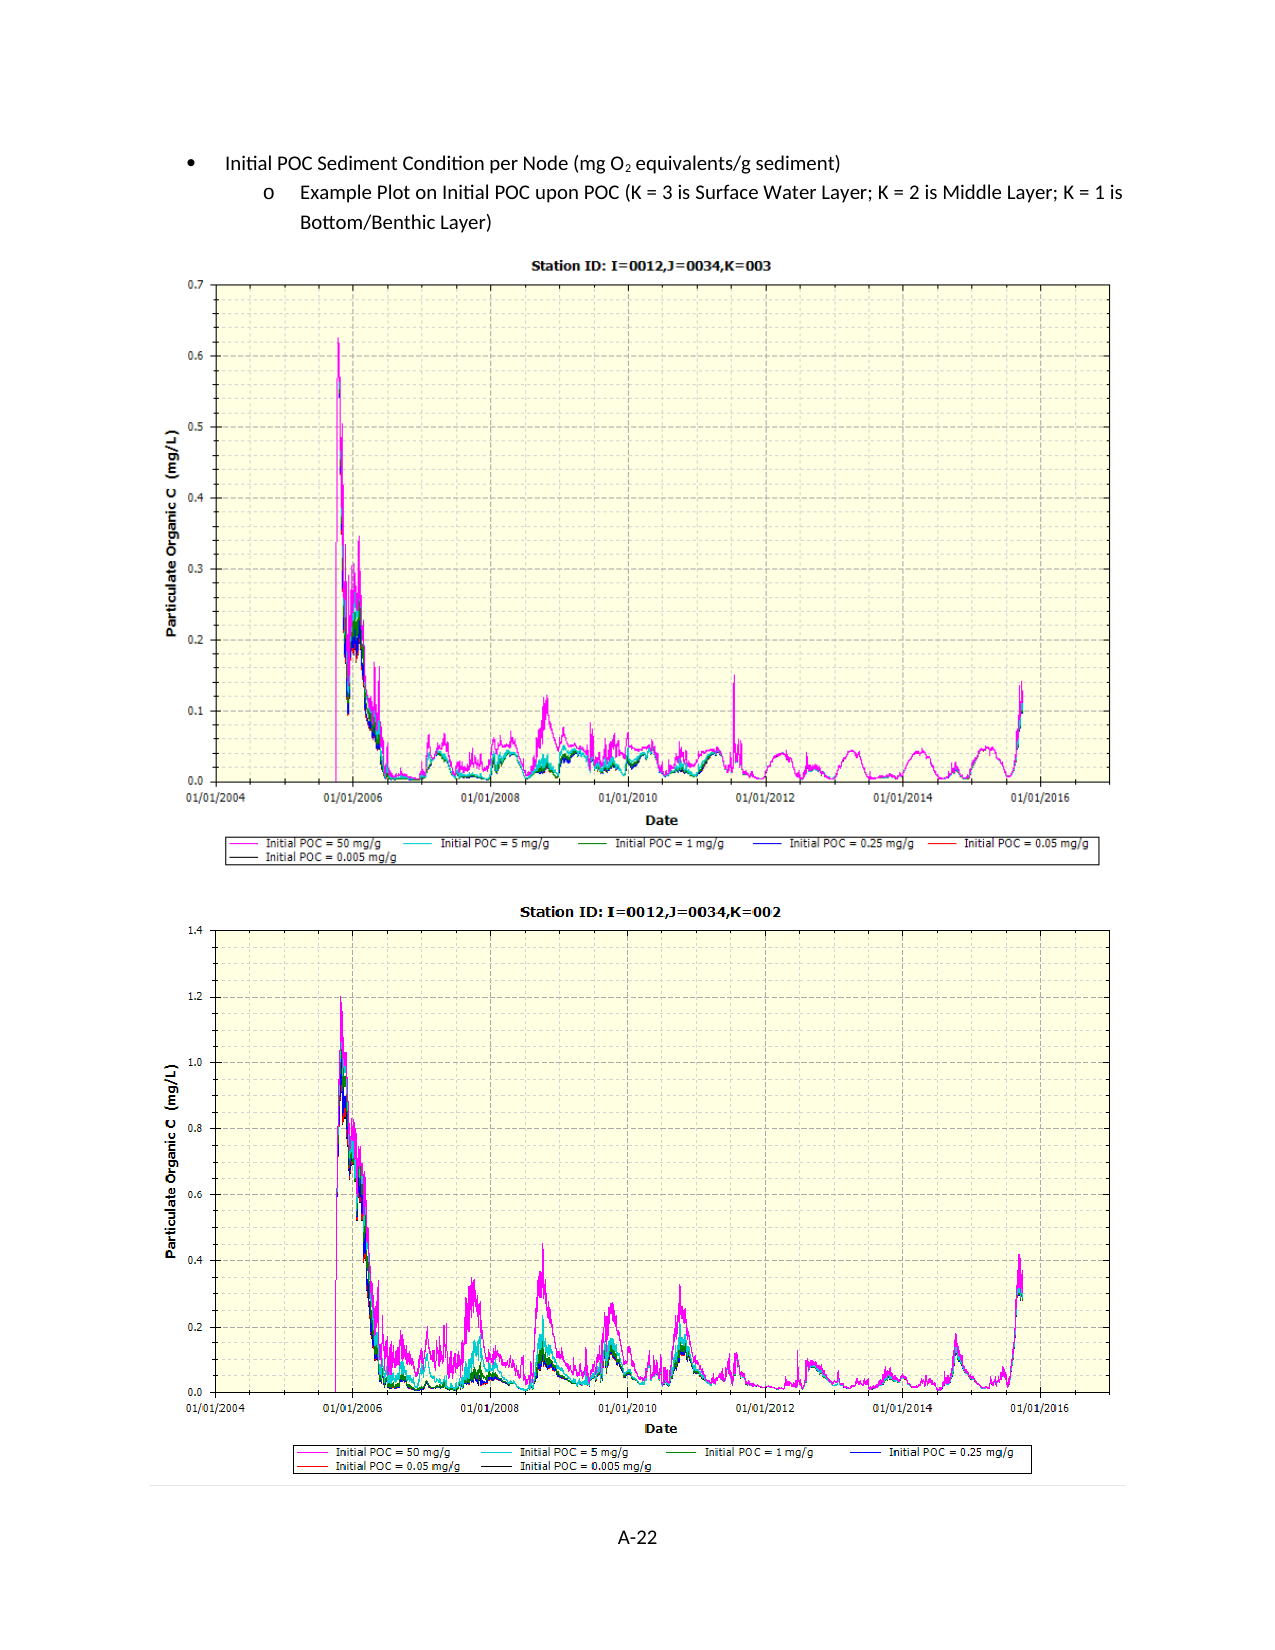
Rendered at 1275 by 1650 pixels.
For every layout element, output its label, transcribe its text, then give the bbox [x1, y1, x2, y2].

list Example Plot on Initial POC upon POC (K = 3 is Surface Water Layer; K = 2 is Middle Layer; K = 1 is Bottom/Benthic Layer) [262, 179, 1125, 235]
list Initial POC Sediment Condition per Node (mg O2 equivalents/g sediment) [187, 150, 1125, 175]
picture [150, 901, 1125, 1486]
picture [150, 259, 1125, 877]
